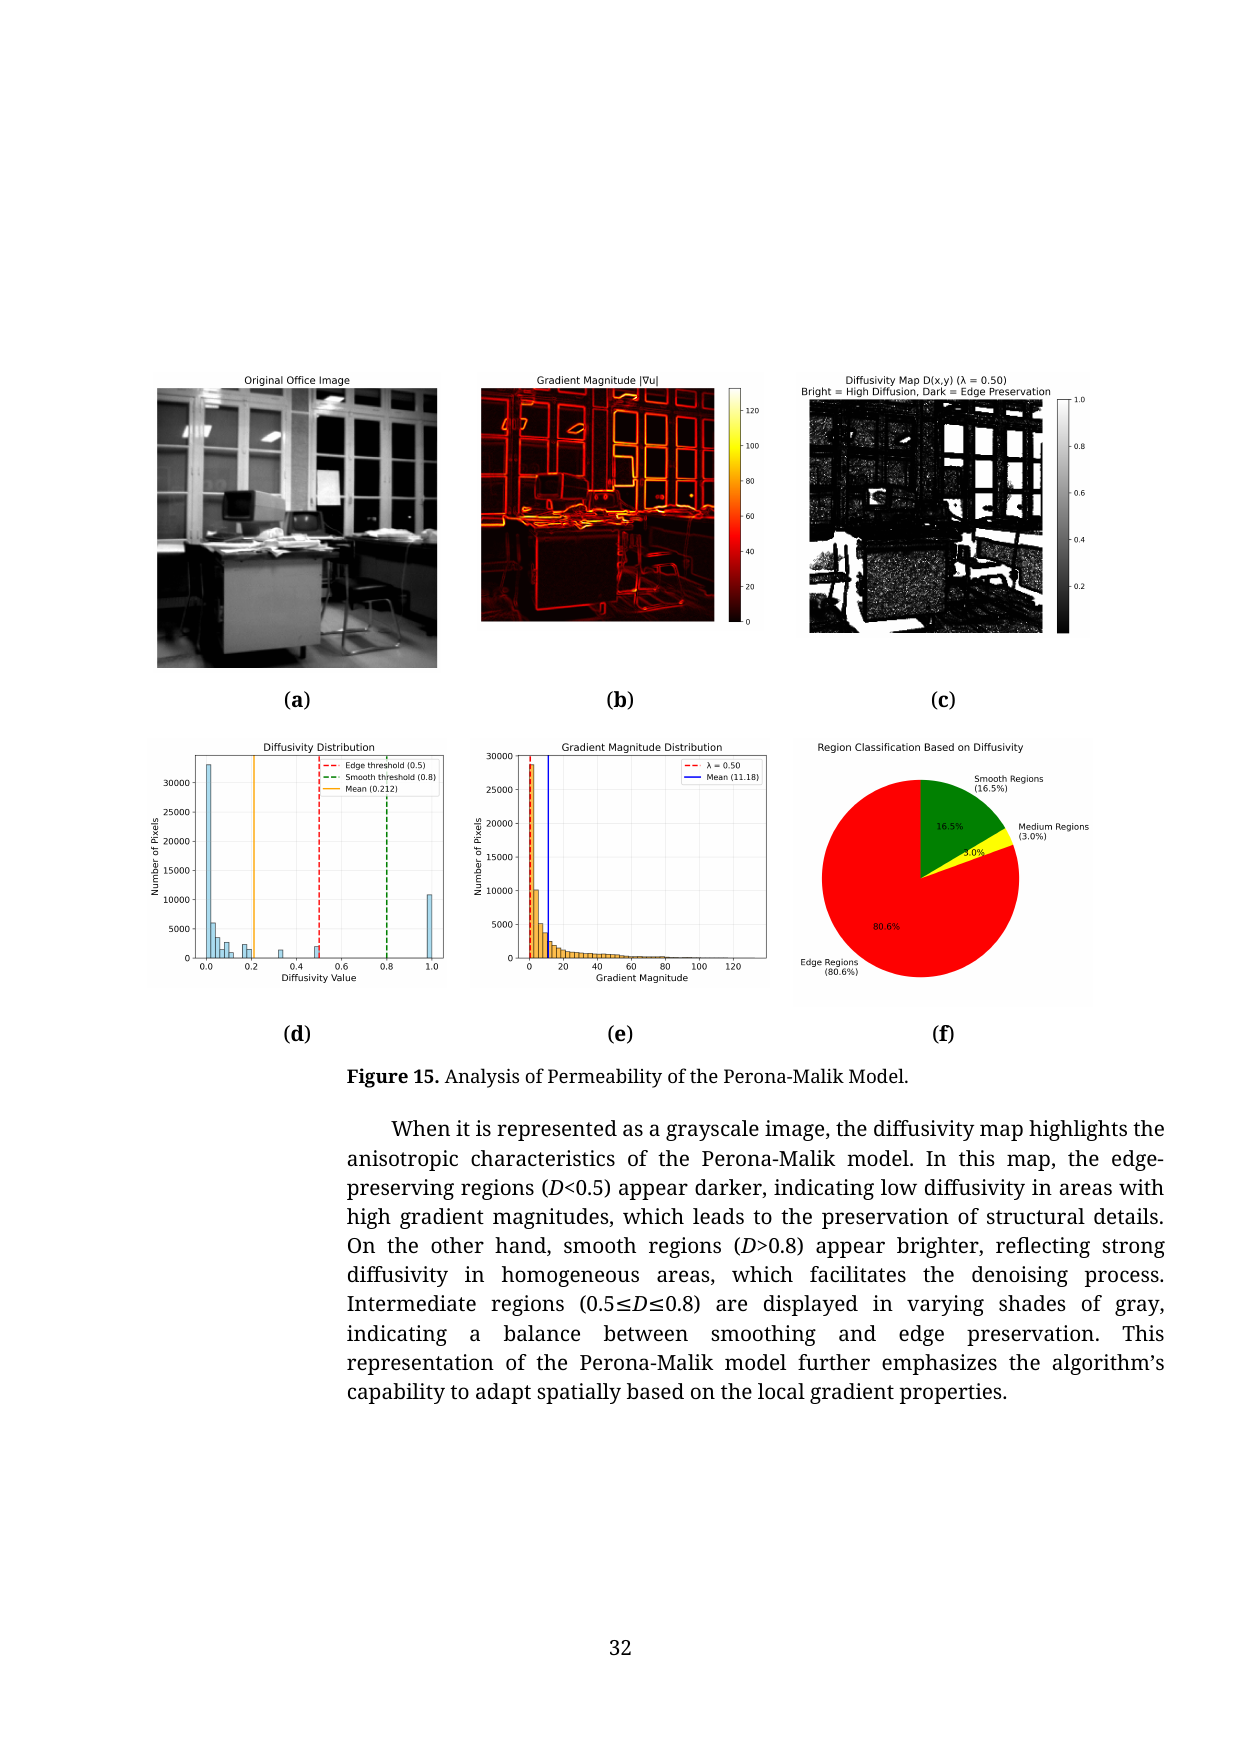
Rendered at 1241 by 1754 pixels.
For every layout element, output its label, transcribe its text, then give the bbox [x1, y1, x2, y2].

text Figure 15. Analysis of Permeability of the Perona-Malik Model. [347, 1059, 1165, 1089]
table_cell (e) [459, 1019, 782, 1047]
table_header [459, 347, 782, 685]
table_cell (f) [782, 1019, 1105, 1047]
table_cell (c) [782, 685, 1105, 714]
table_cell [136, 714, 458, 1019]
picture [146, 738, 448, 988]
picture [476, 372, 764, 631]
table_cell [782, 714, 1105, 1019]
table_cell (a) [136, 685, 458, 714]
picture [152, 372, 442, 673]
table_header [136, 347, 458, 685]
text When it is represented as a grayscale image, the diffusivity map highlights the anisotropic characteristics of the Perona-Malik model. In this map, the edge-preserving regions (D<0.5) appear darker, indicating low diffusivity in areas with high gradient magnitudes, which leads to the preservation of structural details. On the other hand, smooth regions (D>0.8) appear brighter, reflecting strong diffusivity in homogeneous areas, which facilitates the denoising process. Intermediate regions (0.5≤D≤0.8) are displayed in varying shades of gray, indicating a balance between smoothing and edge preservation. This representation of the Perona-Malik model further emphasizes the algorithm’s capability to adapt spatially based on the local gradient properties. [347, 1114, 1165, 1405]
picture [792, 738, 1094, 1007]
table_header [782, 347, 1105, 685]
table_cell (d) [136, 1019, 458, 1047]
table_cell [459, 714, 782, 1019]
picture [469, 738, 771, 988]
picture [796, 372, 1090, 638]
table_cell (b) [459, 685, 782, 714]
